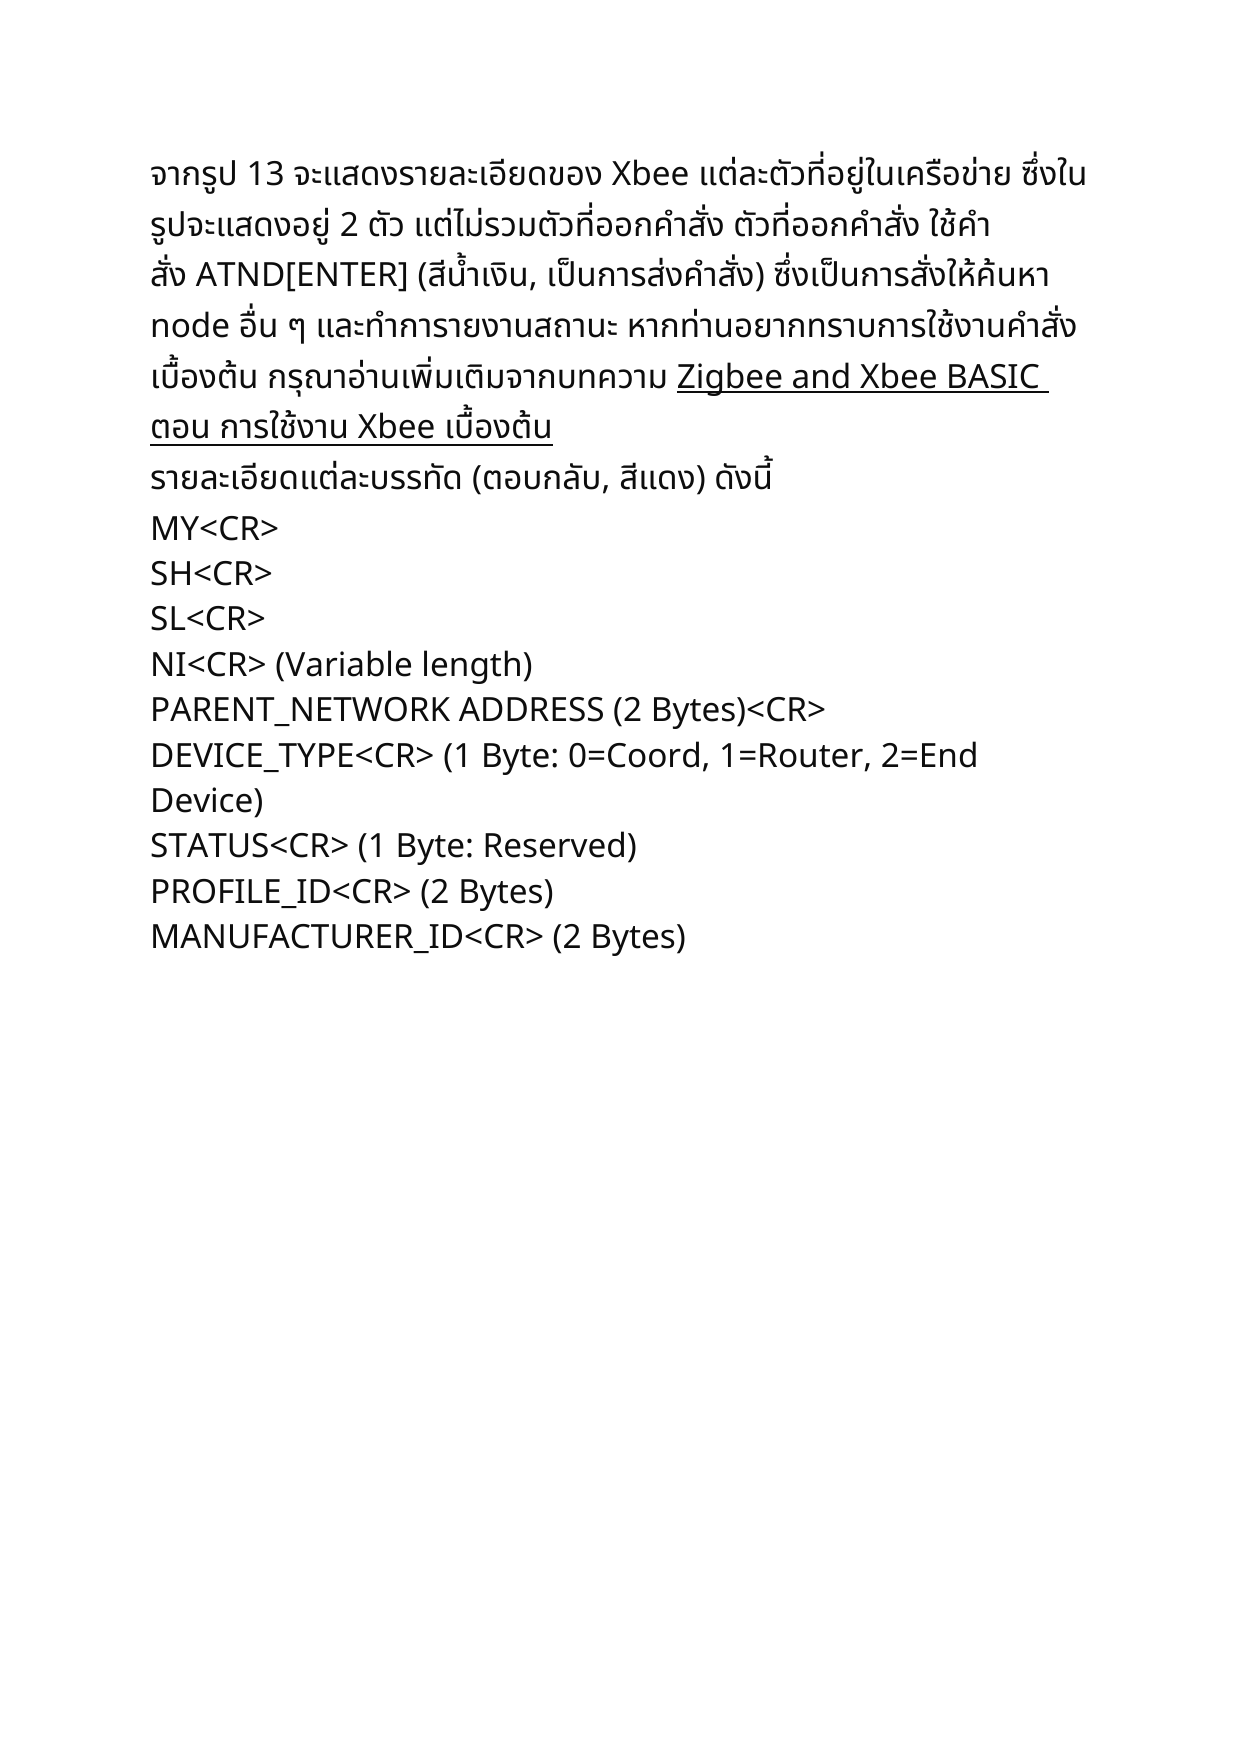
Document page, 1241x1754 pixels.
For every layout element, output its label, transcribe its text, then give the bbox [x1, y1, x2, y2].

text จากรูป 13 จะแสดงรายละเอียดของ Xbee แต่ละตัวที่อยู่ในเครือข่าย ซึ่งในรูปจะแสดงอยู่ 2 ตัว แต่ไม่รวมตัวที่ออกคำสั่ง ตัวที่ออกคำสั่ง ใช้คำสั่ง ATND[ENTER] (สีน้ำเงิน, เป็นการส่งคำสั่ง) ซึ่งเป็นการสั่งให้ค้นหา node อื่น ๆ และทำการายงานสถานะ หากท่านอยากทราบการใช้งานคำสั่งเบื้องต้น กรุณาอ่านเพิ่มเติมจากบทความ Zigbee and Xbee BASIC ตอน การใช้งาน Xbee เบื้องต้น รายละเอียดแต่ละบรรทัด (ตอบกลับ, สีแดง) ดังนี้ MY<CR> SH<CR> SL<CR> NI<CR> (Variable length) PARENT_NETWORK ADDRESS (2 Bytes)<CR> DEVICE_TYPE<CR> (1 Byte: 0=Coord, 1=Router, 2=End Device) STATUS<CR> (1 Byte: Reserved) PROFILE_ID<CR> (2 Bytes) MANUFACTURER_ID<CR> (2 Bytes) [150, 150, 1090, 958]
